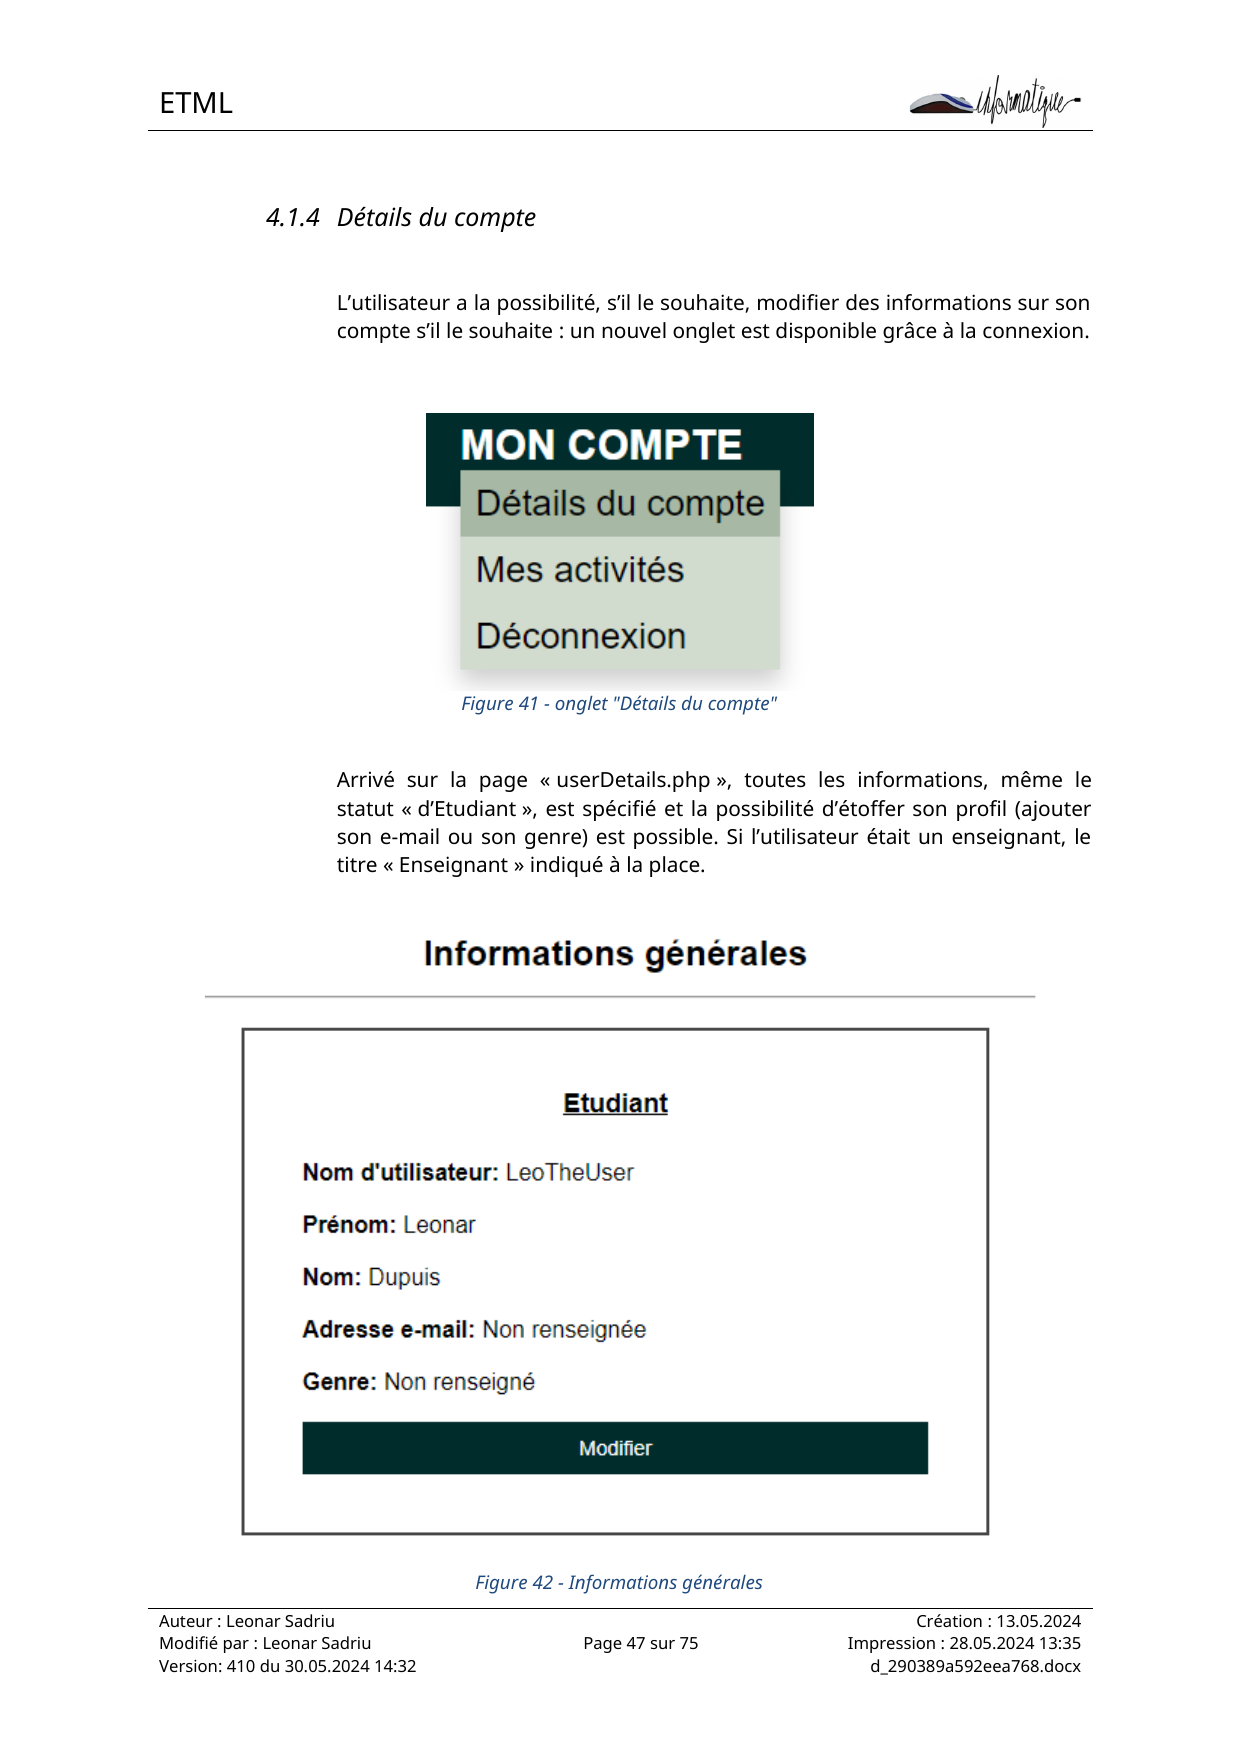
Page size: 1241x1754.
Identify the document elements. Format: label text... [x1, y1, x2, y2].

text Arrivé sur la page « userDetails.php », toutes les informations, même le statut « d’Etudiant », est spécifié et la possibilité d’étoffer son profil (ajouter son e-mail ou son genre) est possible. Si l’utilisateur était un enseignant, le titre « Enseignant » indiqué à la place. [337, 765, 1092, 879]
text L’utilisateur a la possibilité, s’il le souhaite, modifier des informations sur son compte s’il le souhaite : un nouvel onglet est disponible grâce à la connexion. [337, 288, 1092, 344]
picture [426, 413, 814, 691]
text Figure 41 - onglet "Détails du compte" [148, 690, 1092, 716]
picture [204, 920, 1036, 1569]
text Figure 42 - Informations générales [148, 1569, 1092, 1594]
picture [909, 75, 1082, 128]
subtitle Détails du compte [266, 200, 1092, 234]
